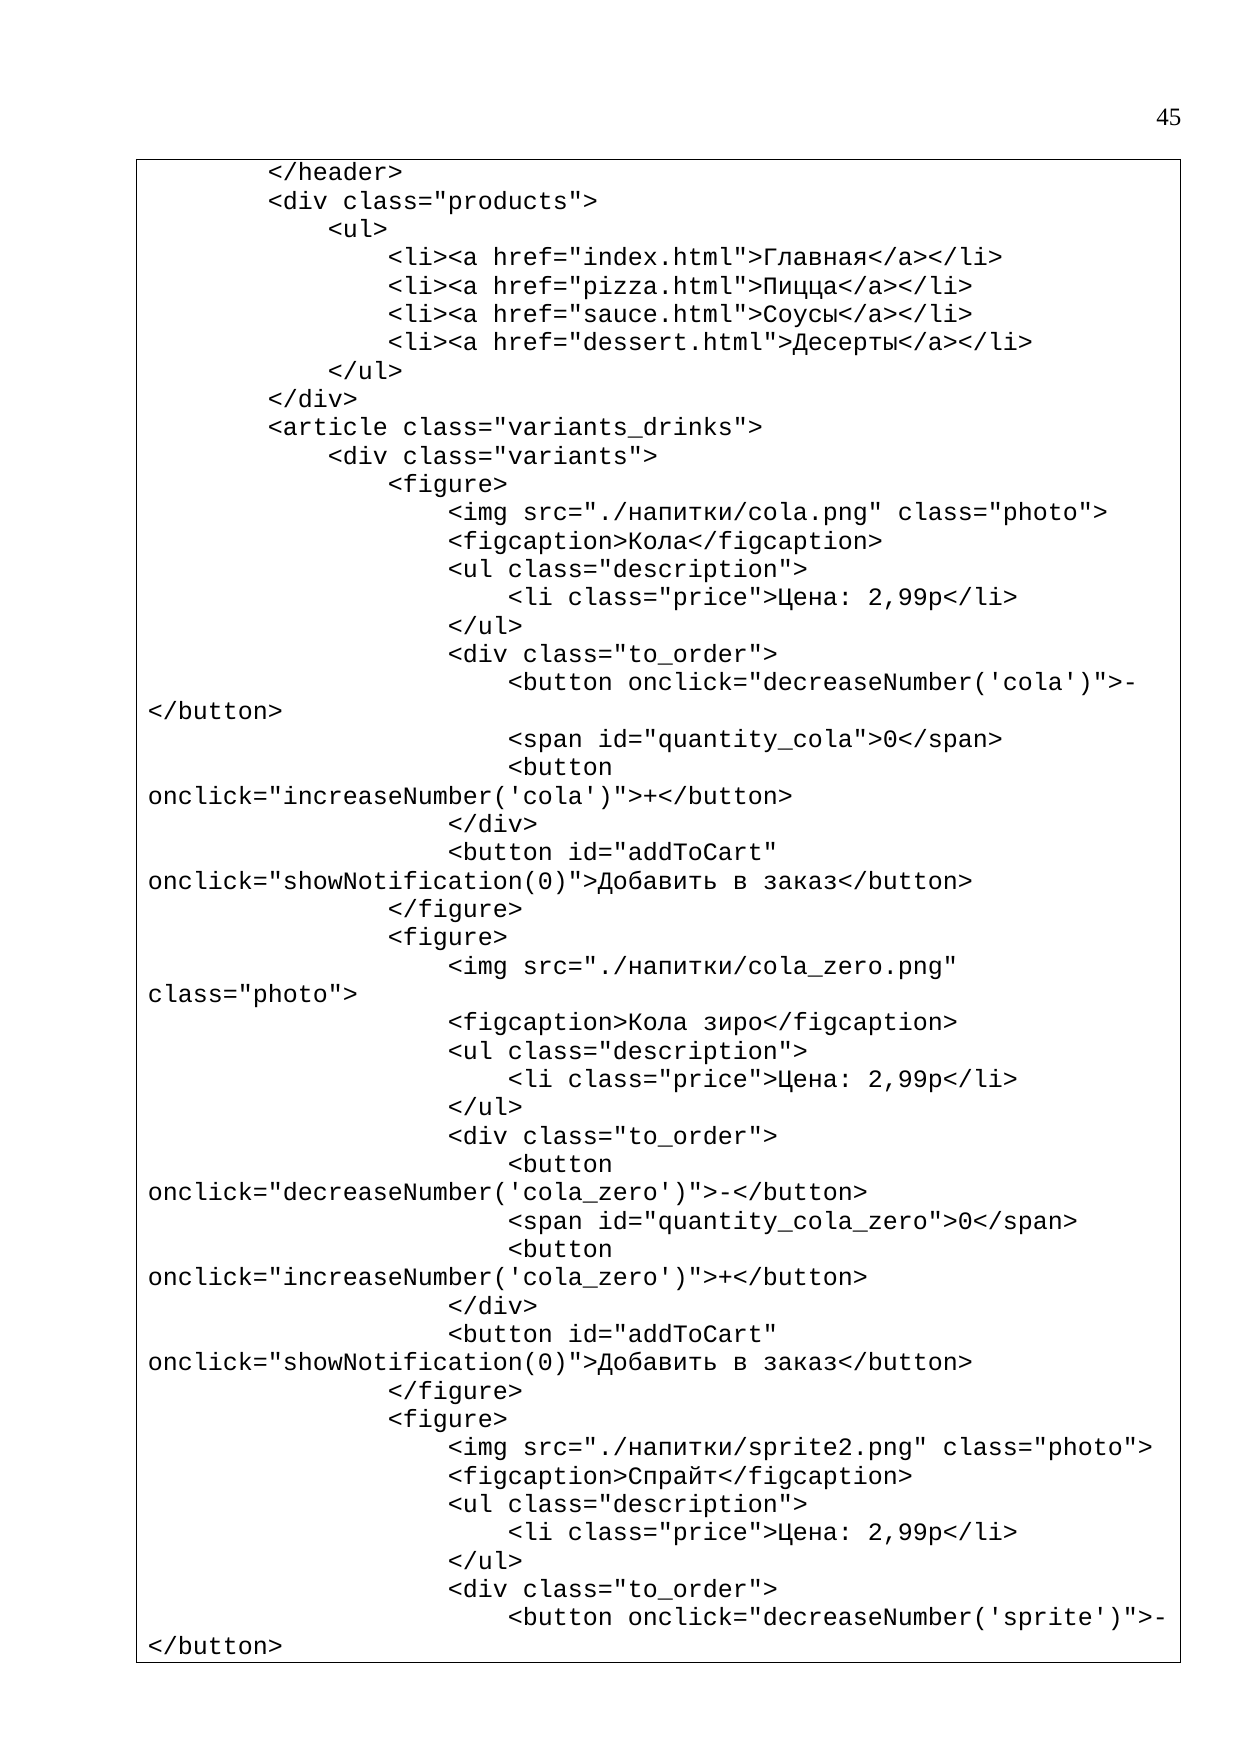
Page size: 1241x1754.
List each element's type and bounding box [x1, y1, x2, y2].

table_header [137, 160, 1180, 1662]
